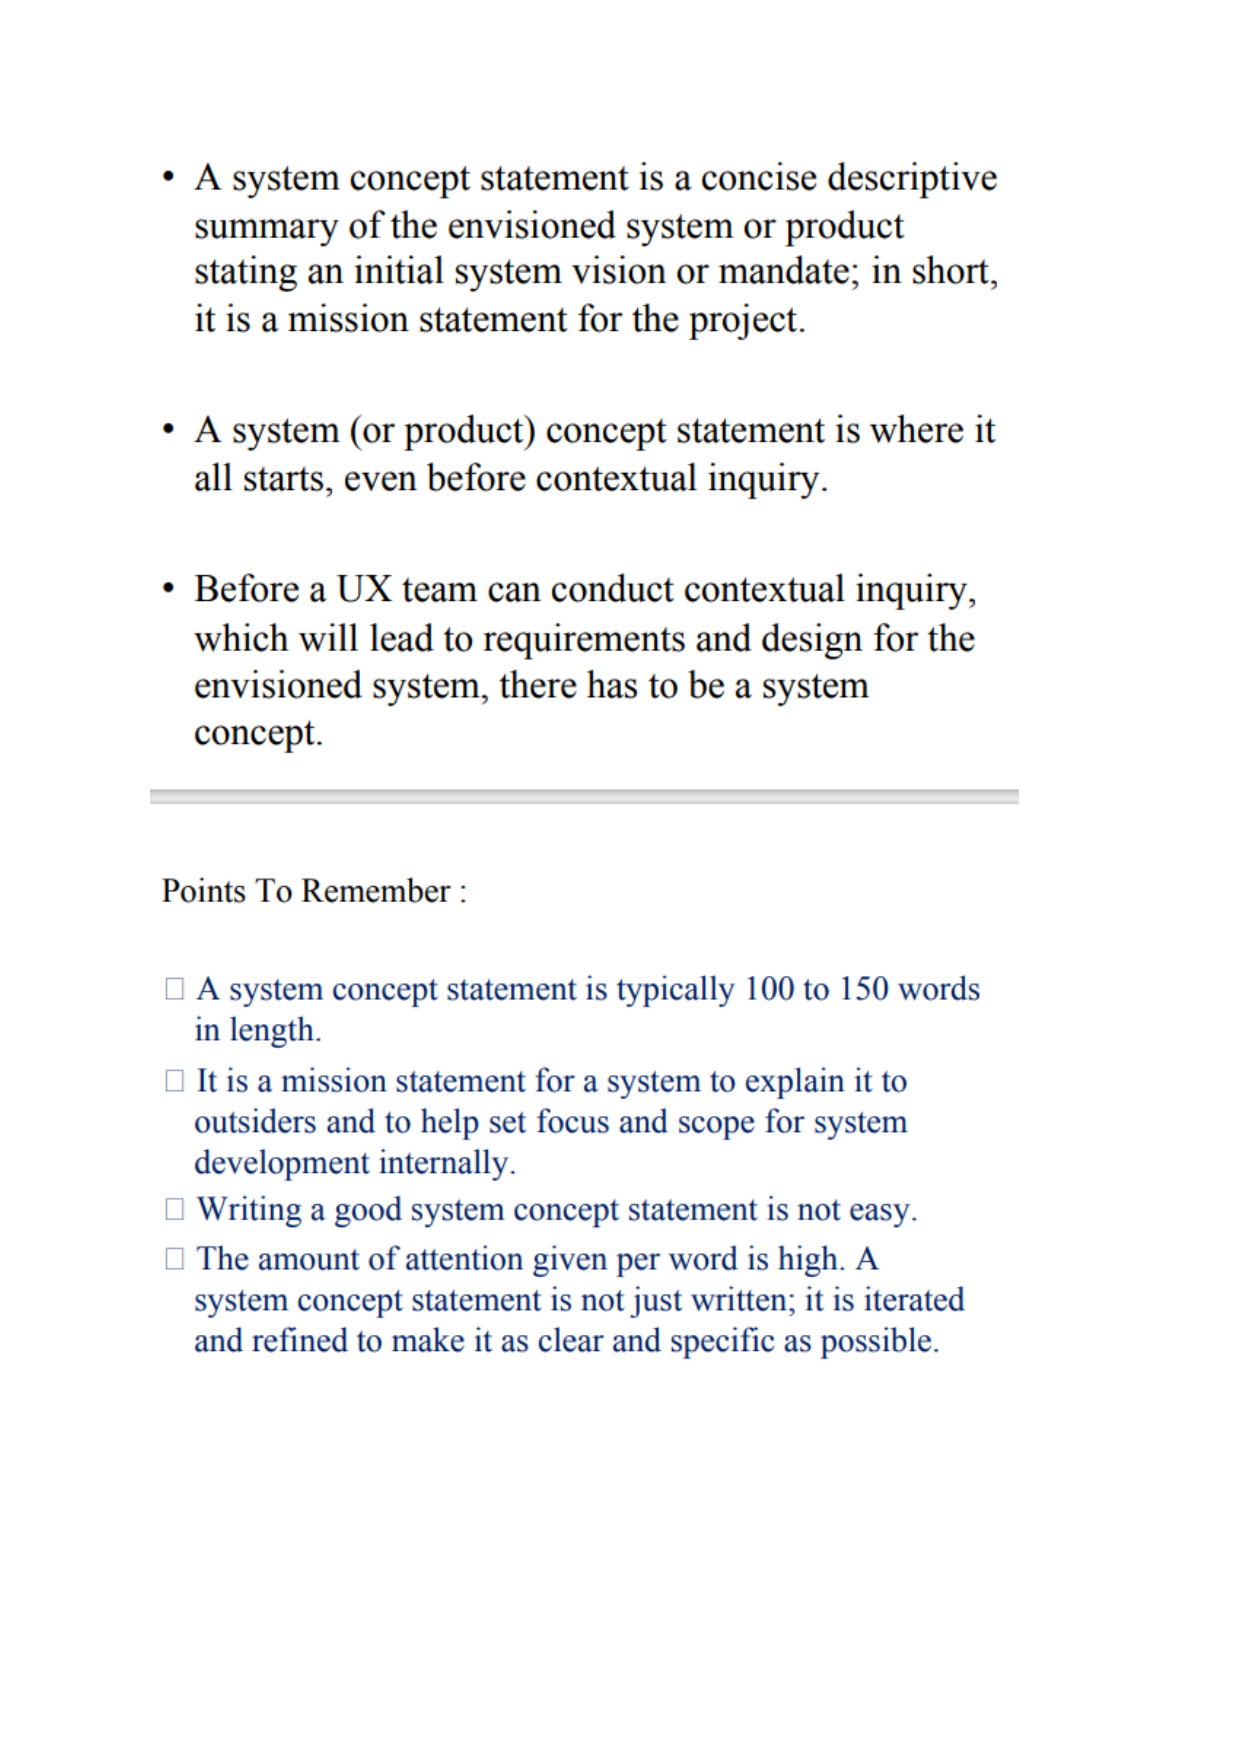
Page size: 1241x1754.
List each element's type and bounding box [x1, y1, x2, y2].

picture [150, 150, 1019, 1369]
